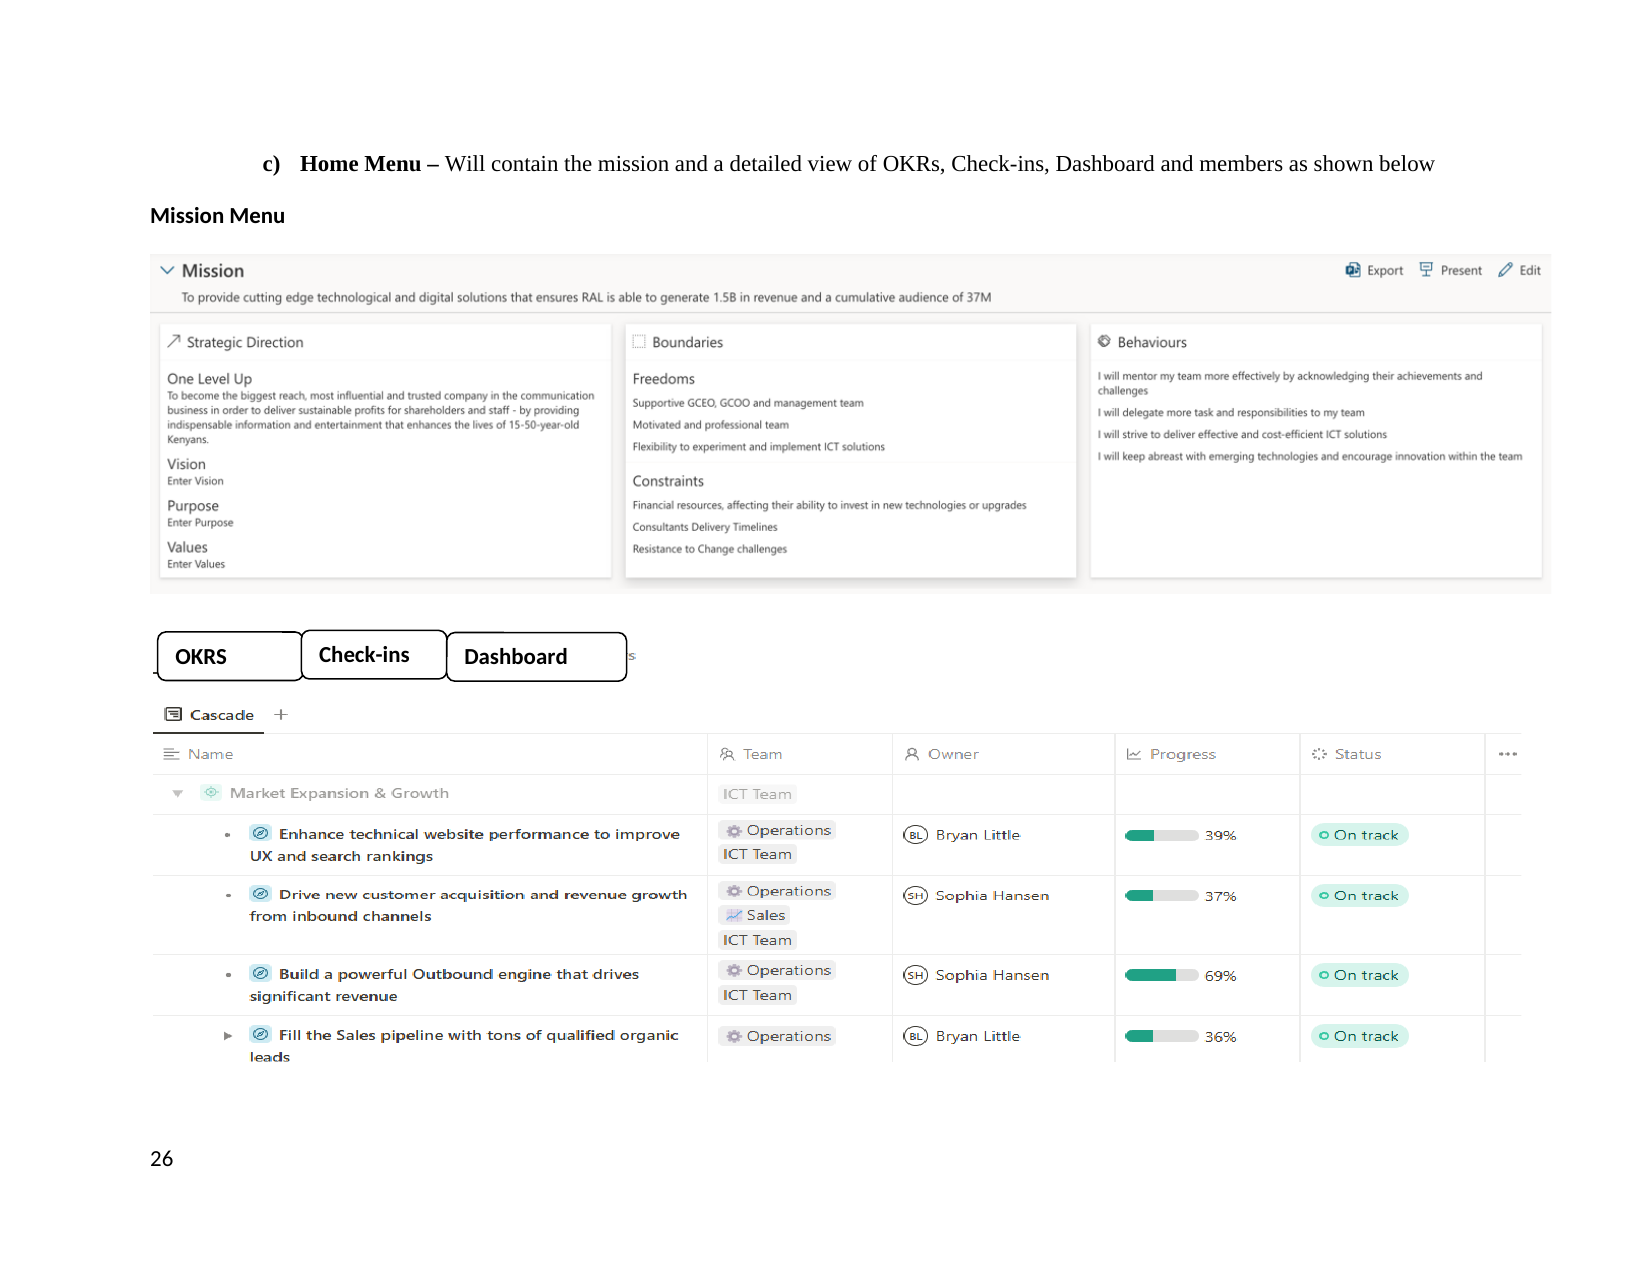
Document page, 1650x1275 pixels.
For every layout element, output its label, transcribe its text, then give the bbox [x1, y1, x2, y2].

picture [150, 618, 1522, 1062]
list Home Menu – Will contain the mission and a detailed view of OKRs, Check-ins, Dashboard and members as shown below [262, 150, 1500, 176]
picture [150, 254, 1552, 594]
text Mission Menu [150, 201, 1500, 229]
